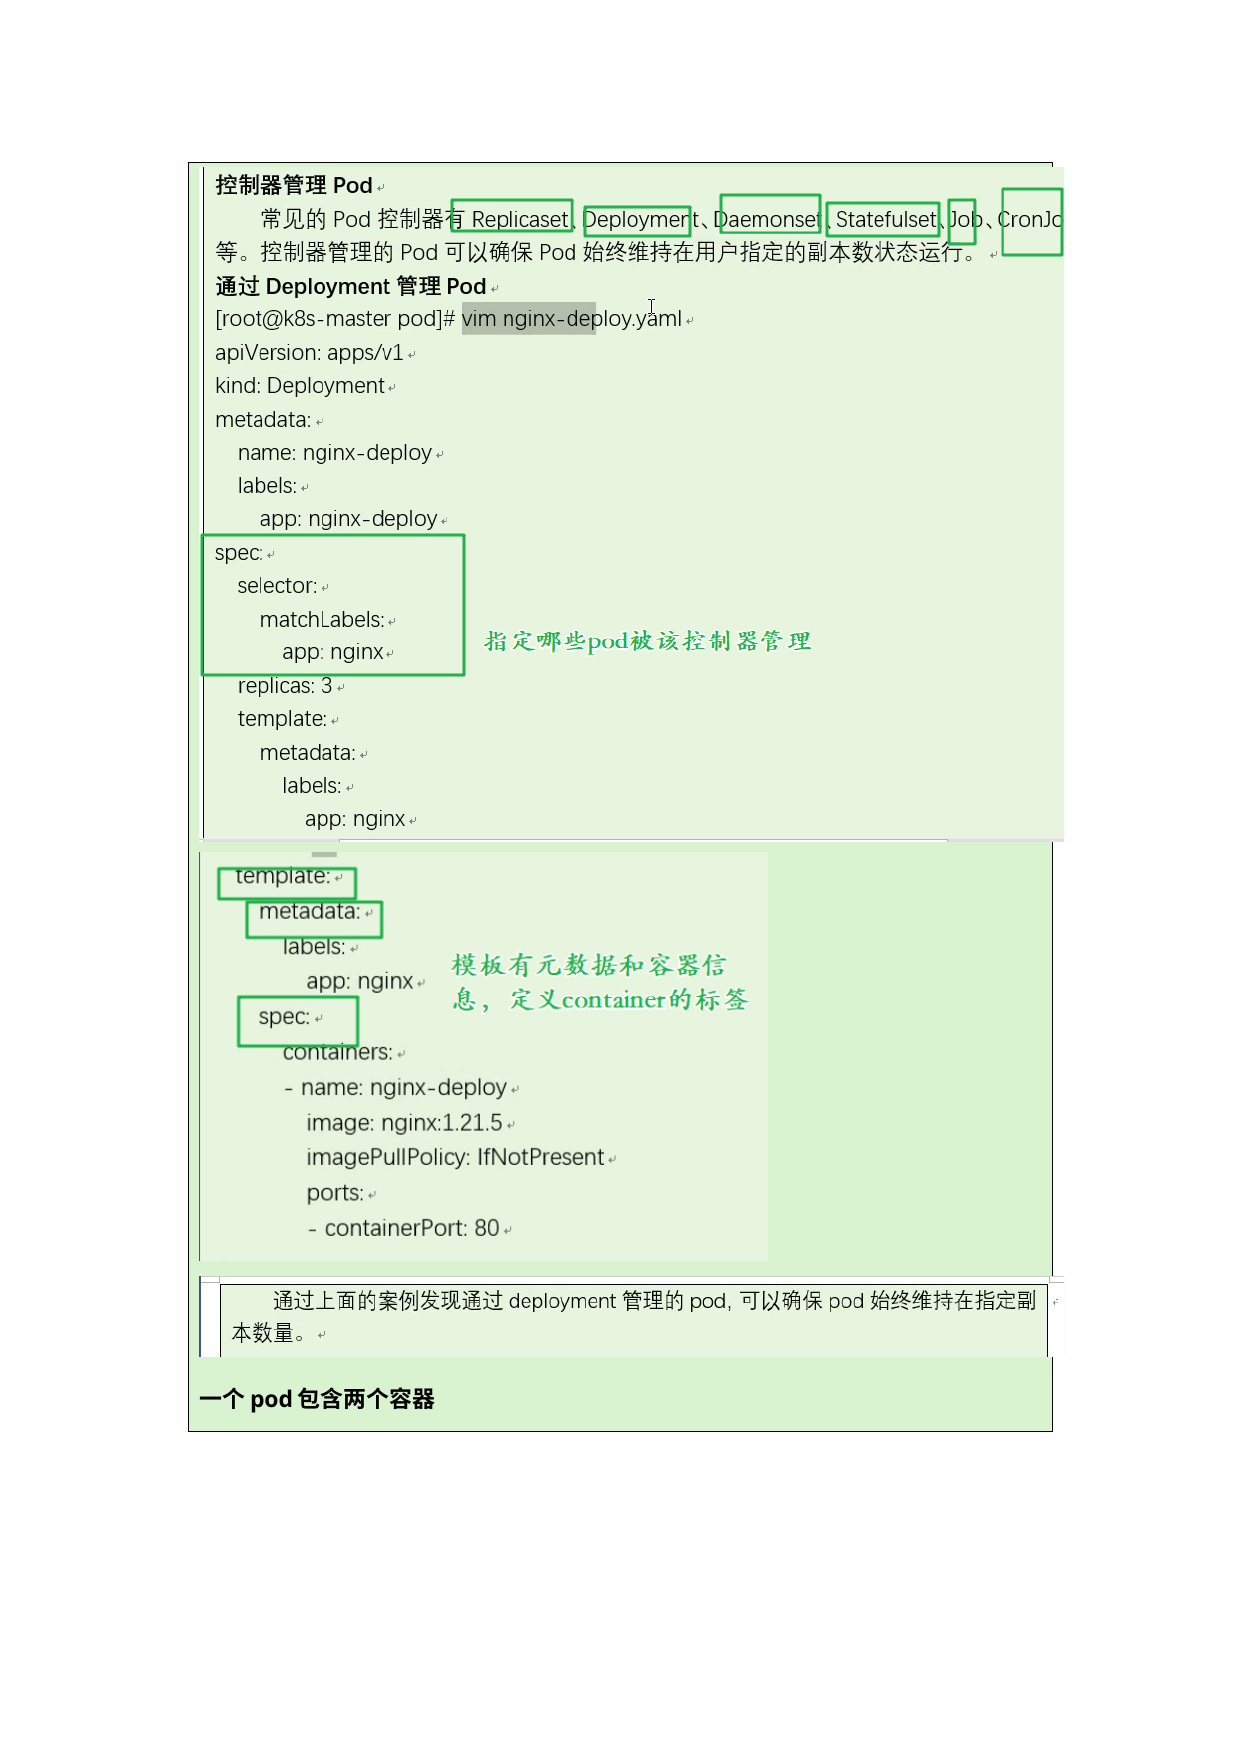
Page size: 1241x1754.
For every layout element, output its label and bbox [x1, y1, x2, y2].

table_header [189, 163, 1052, 1431]
picture [199, 1276, 1065, 1357]
picture [199, 852, 768, 1261]
picture [199, 167, 1065, 842]
